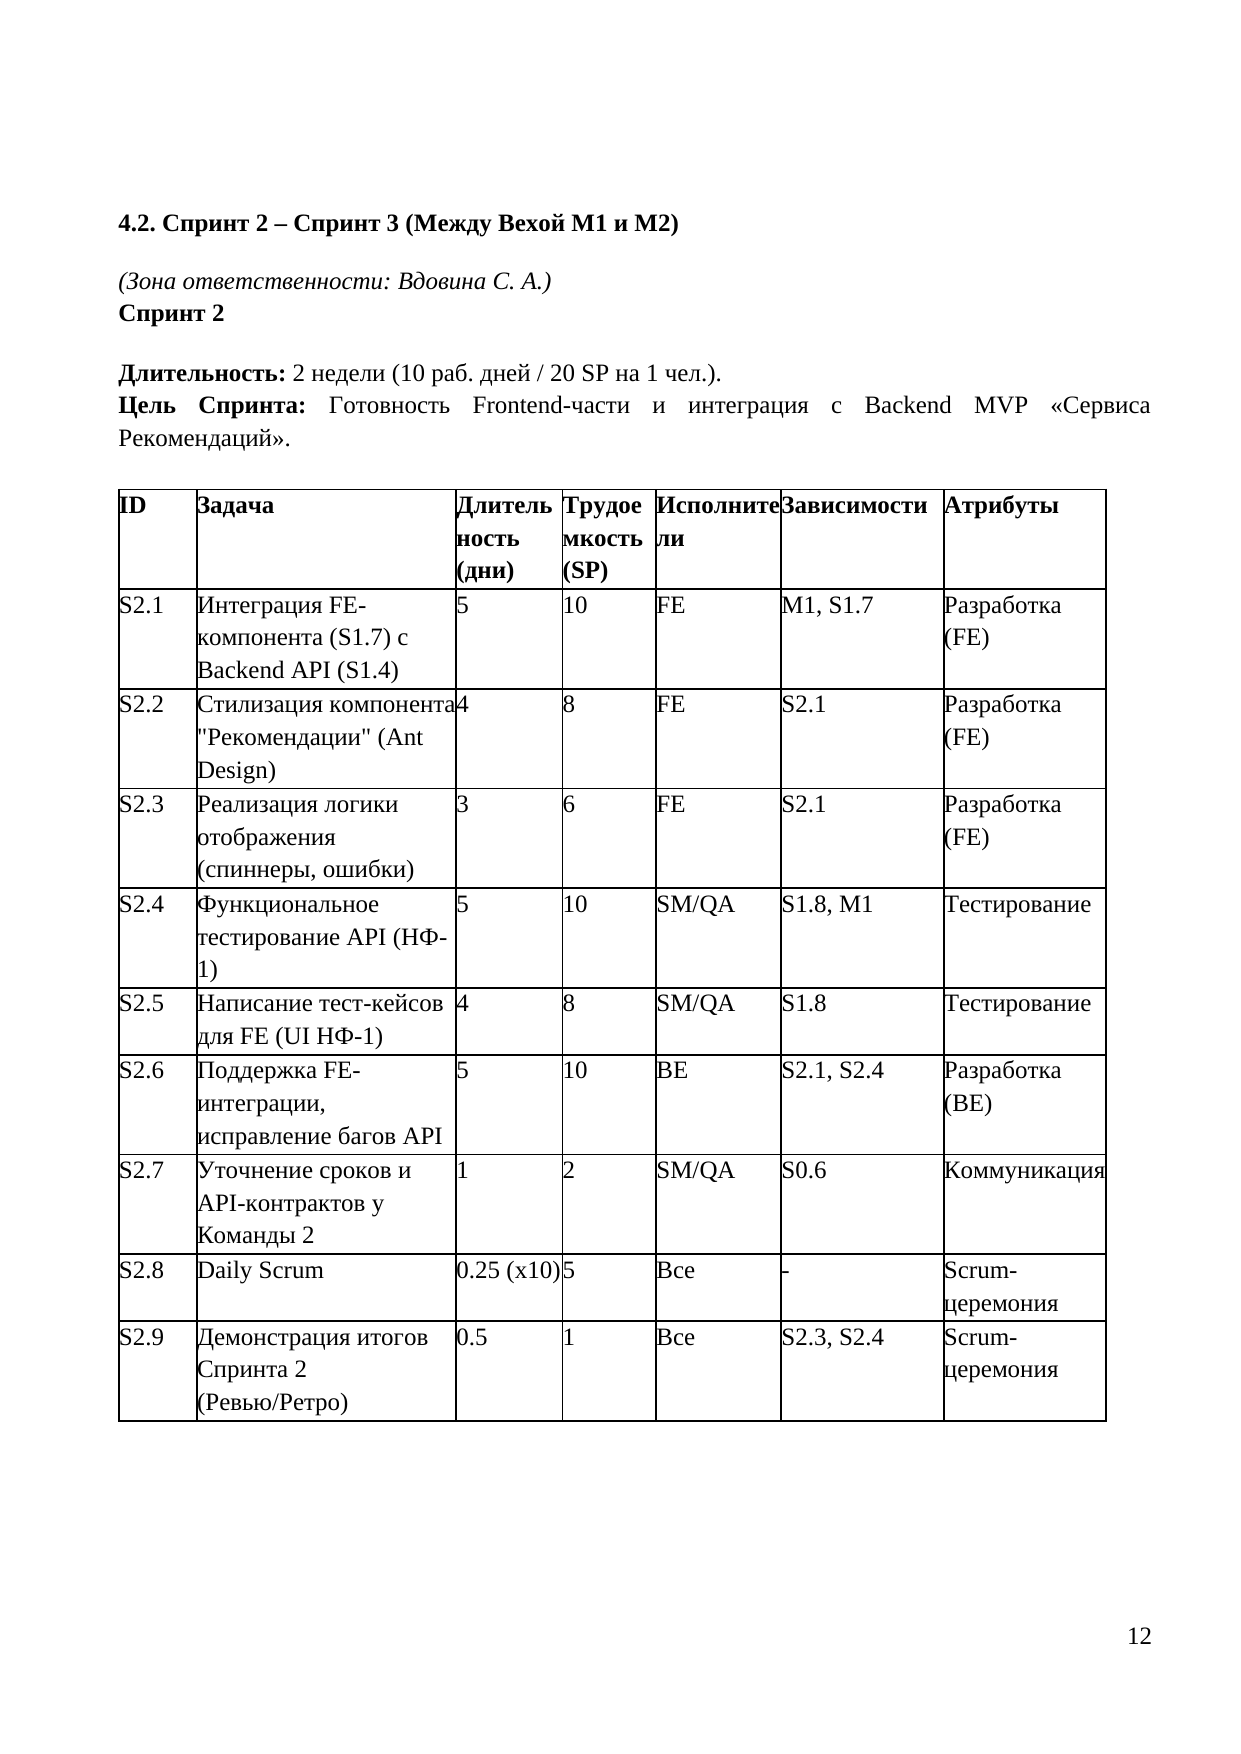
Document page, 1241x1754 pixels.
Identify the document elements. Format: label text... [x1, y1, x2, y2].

table_cell 10 [563, 1056, 655, 1154]
table_header Атрибуты [945, 490, 1105, 588]
table_cell Функциональное тестирование API (НФ-1) [198, 889, 455, 987]
table_cell S1.8 [782, 989, 943, 1054]
table_cell S2.5 [120, 989, 196, 1054]
table_cell Все [657, 1255, 780, 1320]
table_cell 4 [457, 989, 562, 1054]
table_cell Уточнение сроков и API-контрактов у Команды 2 [198, 1155, 455, 1253]
table_cell 8 [563, 690, 655, 788]
table_cell S0.6 [782, 1155, 943, 1253]
table_header Зависимости [782, 490, 943, 588]
table_cell SM/QA [657, 1155, 780, 1253]
table_cell Тестирование [945, 989, 1105, 1054]
table_cell S2.9 [120, 1322, 196, 1420]
table_cell Разработка (BE) [945, 1056, 1105, 1154]
table_cell 0.25 (x10) [457, 1255, 562, 1320]
table_cell 2 [563, 1155, 655, 1253]
table_cell 0.5 [457, 1322, 562, 1420]
table_cell 10 [563, 590, 655, 688]
table_cell Поддержка FE-интеграции, исправление багов API [198, 1056, 455, 1154]
table_cell S2.6 [120, 1056, 196, 1154]
table_cell S2.2 [120, 690, 196, 788]
table_cell Демонстрация итогов Спринта 2 (Ревью/Ретро) [198, 1322, 455, 1420]
table_header Длительность (дни) [457, 490, 562, 588]
table_cell 5 [457, 889, 562, 987]
table_cell 8 [563, 989, 655, 1054]
table_cell SM/QA [657, 889, 780, 987]
table_cell Написание тест-кейсов для FE (UI НФ-1) [198, 989, 455, 1054]
table_cell Реализация логики отображения (спиннеры, ошибки) [198, 789, 455, 887]
table_header Трудоемкость (SP) [563, 490, 655, 588]
table_header Задача [198, 490, 455, 588]
table_cell 6 [563, 789, 655, 887]
subtitle 4.2. Спринт 2 – Спринт 3 (Между Вехой M1 и M2) [118, 208, 1152, 237]
table_cell Разработка (FE) [945, 590, 1105, 688]
table_cell S2.1, S2.4 [782, 1056, 943, 1154]
table_cell FE [657, 590, 780, 688]
table_cell BE [657, 1056, 780, 1154]
table_cell S2.8 [120, 1255, 196, 1320]
table_cell 1 [457, 1155, 562, 1253]
table_cell FE [657, 789, 780, 887]
table_cell 5 [563, 1255, 655, 1320]
text Цель Спринта: Готовность Frontend-части и интеграция с Backend MVP «Сервиса Рекомендаций». [118, 390, 1152, 484]
table_cell S2.1 [782, 789, 943, 887]
text Длительность: 2 недели (10 раб. дней / 20 SP на 1 чел.). [118, 358, 1152, 386]
text Спринт 2 [118, 298, 1152, 327]
table_cell 10 [563, 889, 655, 987]
table_cell Тестирование [945, 889, 1105, 987]
table_cell 3 [457, 789, 562, 887]
table_cell Scrum-церемония [945, 1322, 1105, 1420]
table_cell Стилизация компонента "Рекомендации" (Ant Design) [198, 690, 455, 788]
table_cell 5 [457, 590, 562, 688]
table_cell S2.1 [782, 690, 943, 788]
table_cell Все [657, 1322, 780, 1420]
table_cell FE [657, 690, 780, 788]
table_cell S2.3, S2.4 [782, 1322, 943, 1420]
table_cell S2.7 [120, 1155, 196, 1253]
table_cell SM/QA [657, 989, 780, 1054]
table_cell Разработка (FE) [945, 789, 1105, 887]
table_cell 1 [563, 1322, 655, 1420]
table_cell Разработка (FE) [945, 690, 1105, 788]
table_header ID [120, 490, 196, 588]
table_cell M1, S1.7 [782, 590, 943, 688]
table_cell S2.4 [120, 889, 196, 987]
text (Зона ответственности: Вдовина С. А.) [118, 266, 1152, 294]
table_cell Daily Scrum [198, 1255, 455, 1320]
table_header Исполнители [657, 490, 780, 588]
table_cell Интеграция FE-компонента (S1.7) с Backend API (S1.4) [198, 590, 455, 688]
table_cell Коммуникация [945, 1155, 1105, 1253]
table_cell S1.8, M1 [782, 889, 943, 987]
table_cell 5 [457, 1056, 562, 1154]
table_cell - [782, 1255, 943, 1320]
table_cell Scrum-церемония [945, 1255, 1105, 1320]
table_cell S2.1 [120, 590, 196, 688]
table_cell 4 [457, 690, 562, 788]
table_cell S2.3 [120, 789, 196, 887]
